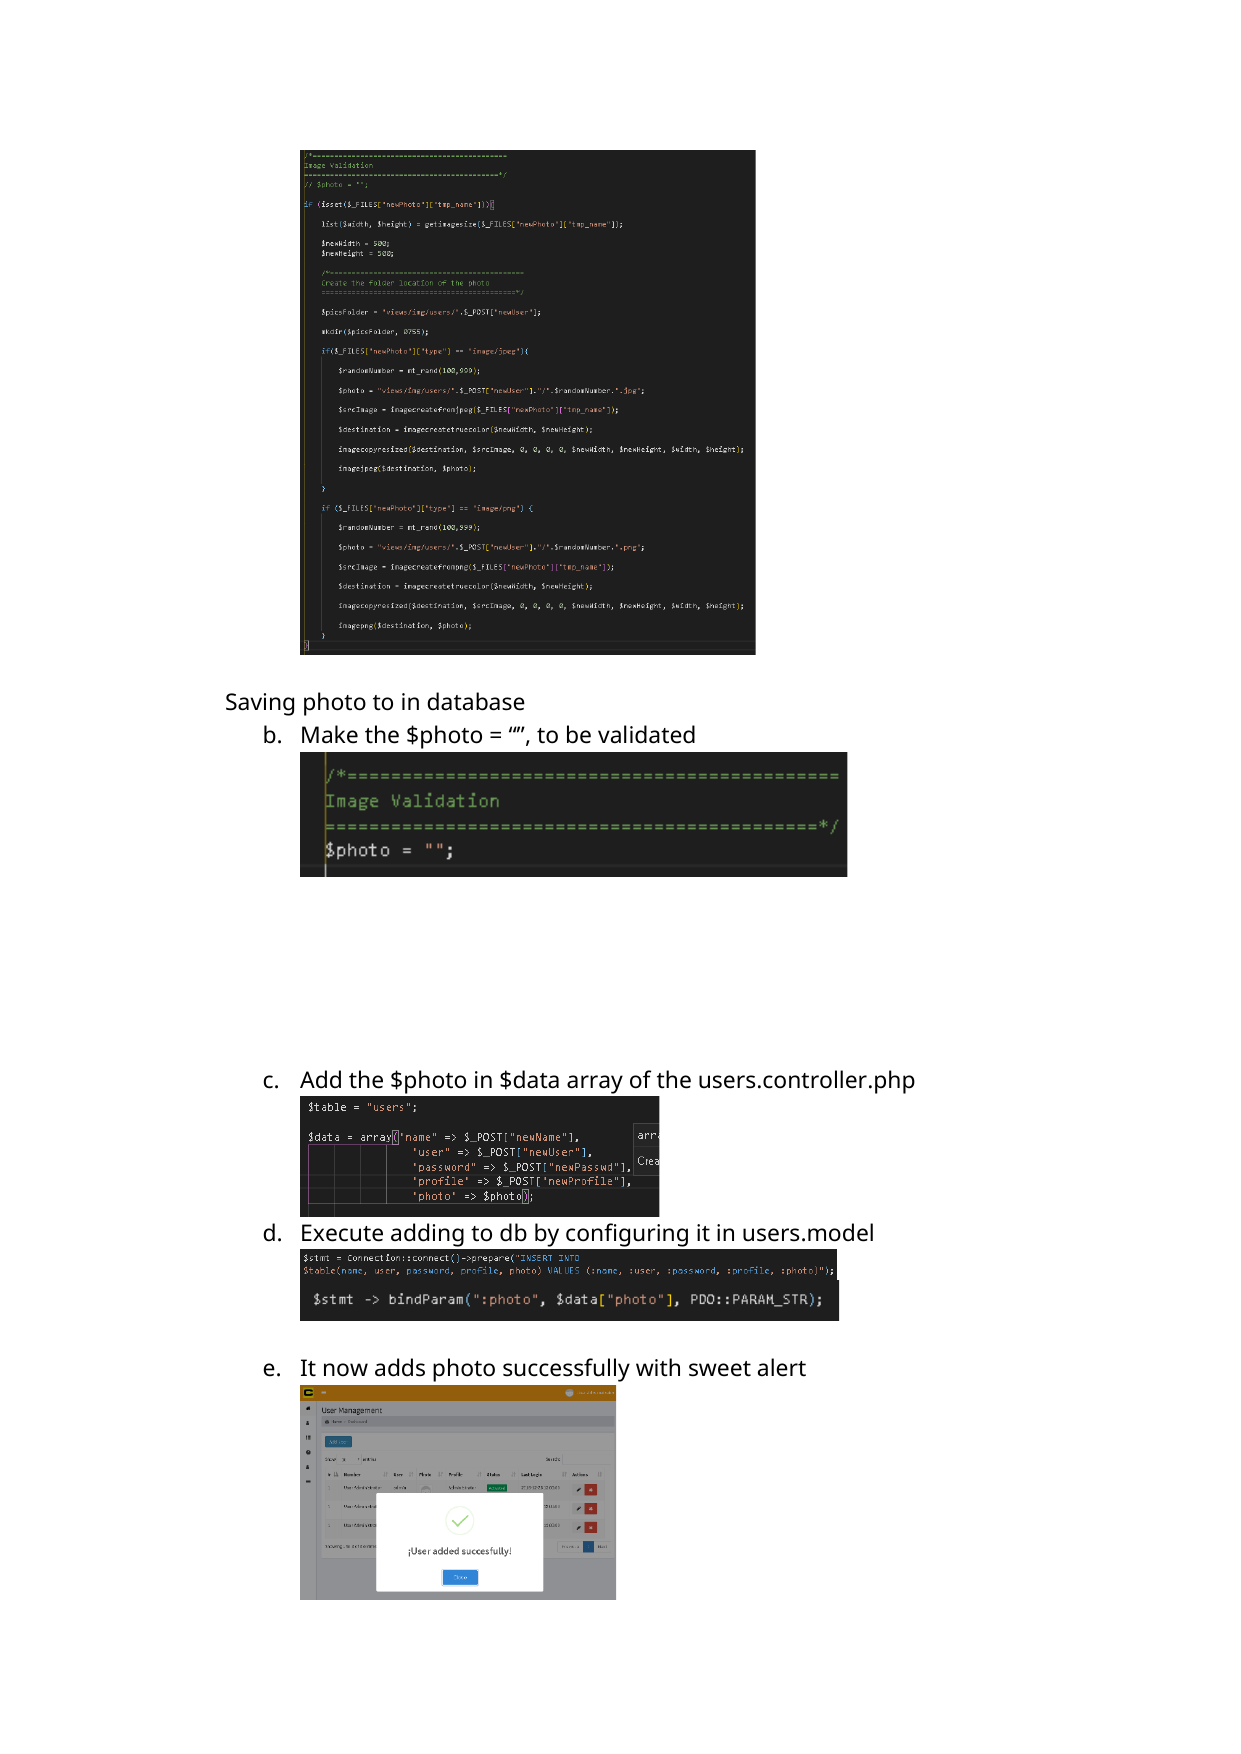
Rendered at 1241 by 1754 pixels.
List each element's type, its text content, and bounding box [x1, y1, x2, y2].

list Execute adding to db by configuring it in users.model [262, 1217, 1090, 1248]
picture [300, 752, 848, 877]
picture [300, 1385, 617, 1600]
list Make the $photo = “”, to be validated [262, 719, 1090, 751]
picture [300, 150, 756, 655]
picture [300, 1096, 660, 1217]
list Add the $photo in $data array of the users.controller.php [262, 1064, 1090, 1095]
list It now adds photo successfully with sweet alert [262, 1352, 1090, 1383]
picture [300, 1249, 840, 1321]
list Saving photo to in database [225, 686, 1090, 717]
